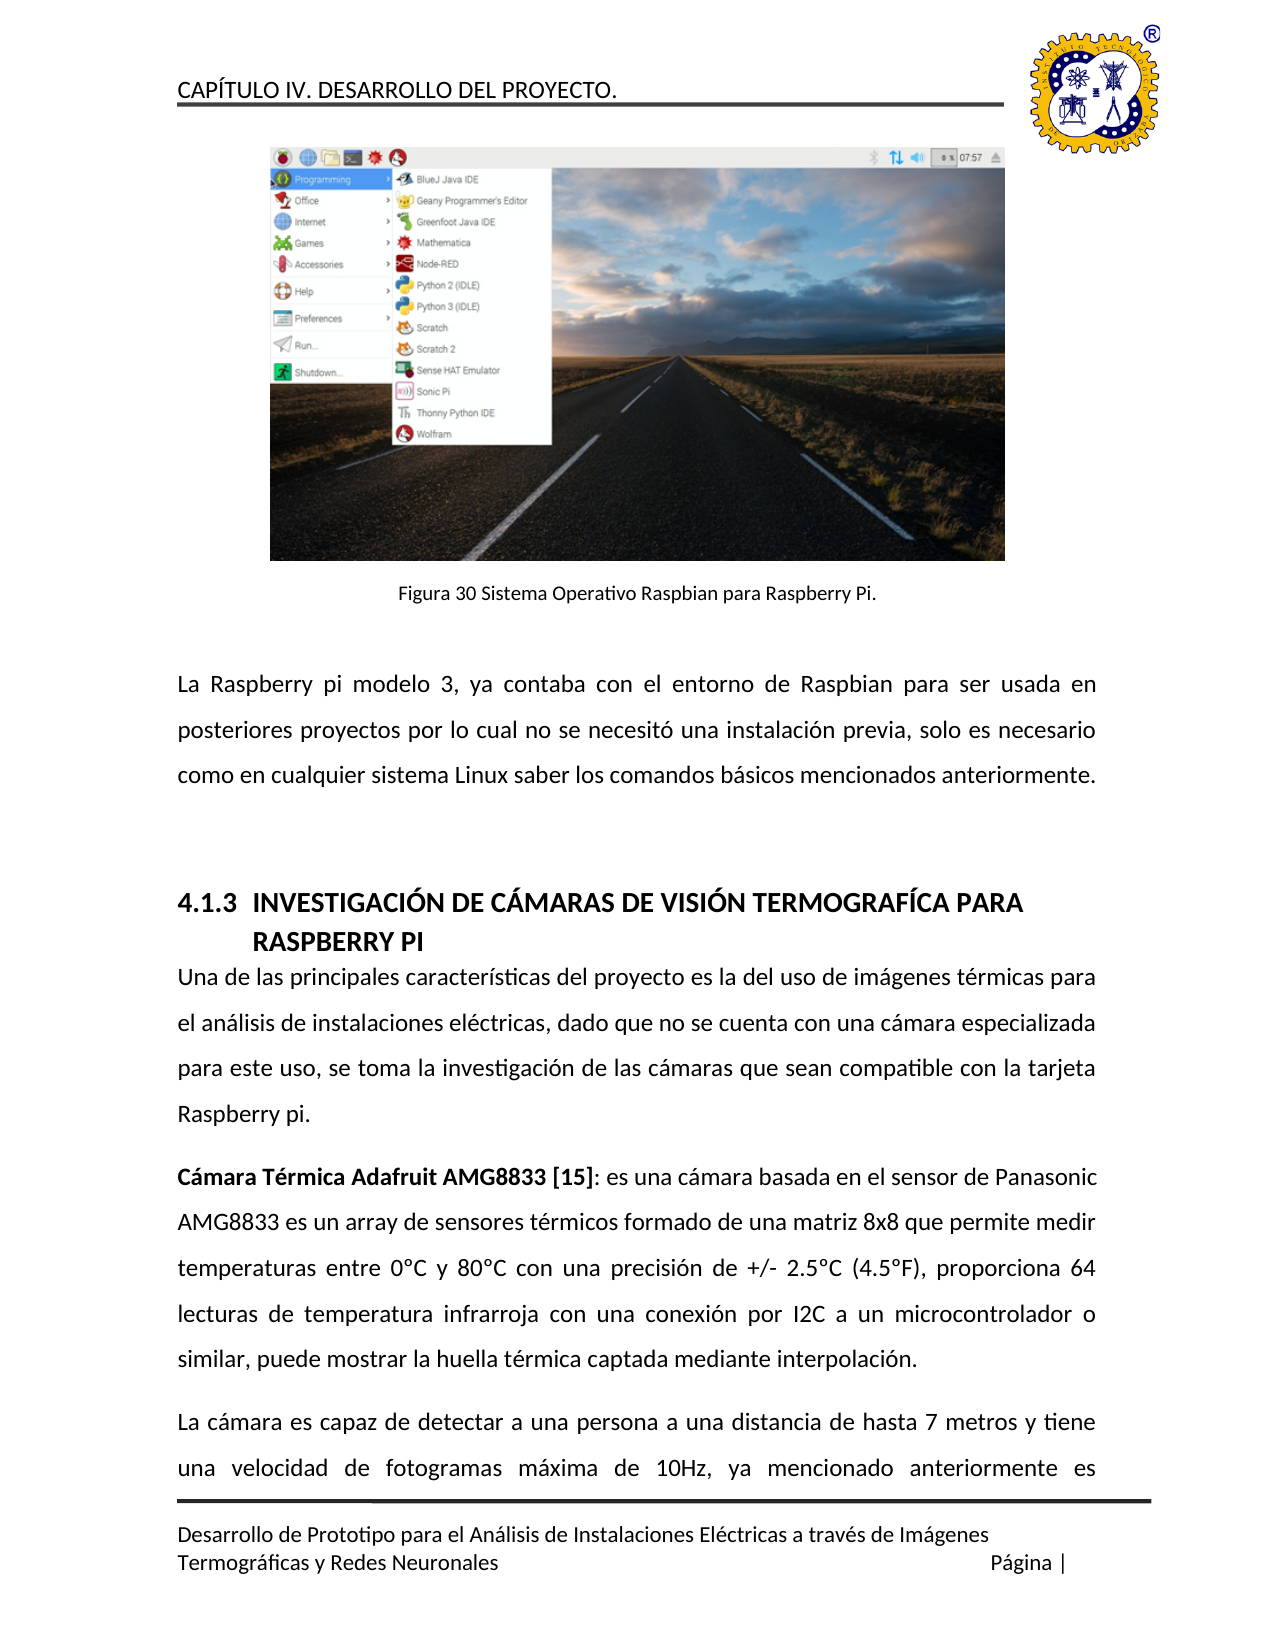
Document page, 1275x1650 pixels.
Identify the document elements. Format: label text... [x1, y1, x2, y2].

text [177, 1406, 1098, 1482]
picture [270, 147, 1005, 561]
text Cámara Térmica Adafruit AMG8833 [15]: es una cámara basada en el sensor de Panasonic AMG8833 es un array de sensores térmicos formado de una matriz 8x8 que permite medir temperaturas entre 0ºC y 80ºC con una precisión de +/- 2.5ºC (4.5ºF), proporciona 64 lecturas de temperatura infrarroja con una conexión por I2C a un microcontrolador o similar, puede mostrar la huella térmica captada mediante interpolación. [177, 1161, 1098, 1374]
picture [1029, 20, 1161, 155]
text Una de las principales características del proyecto es la del uso de imágenes térmicas para el análisis de instalaciones eléctricas, dado que no se cuenta con una cámara especializada para este uso, se toma la investigación de las cámaras que sean compatible con la tarjeta Raspberry pi. [177, 961, 1098, 1129]
text Figura 30 Sistema Operativo Raspbian para Raspberry Pi. [177, 580, 1098, 605]
text La Raspberry pi modelo 3, ya contaba con el entorno de Raspbian para ser usada en posteriores proyectos por lo cual no se necesitó una instalación previa, solo es necesario como en cualquier sistema Linux saber los comandos básicos mencionados anteriormente. [177, 668, 1098, 790]
subtitle INVESTIGACIÓN DE CÁMARAS DE VISIÓN TERMOGRAFÍCA PARA RASPBERRY PI [177, 884, 1098, 958]
